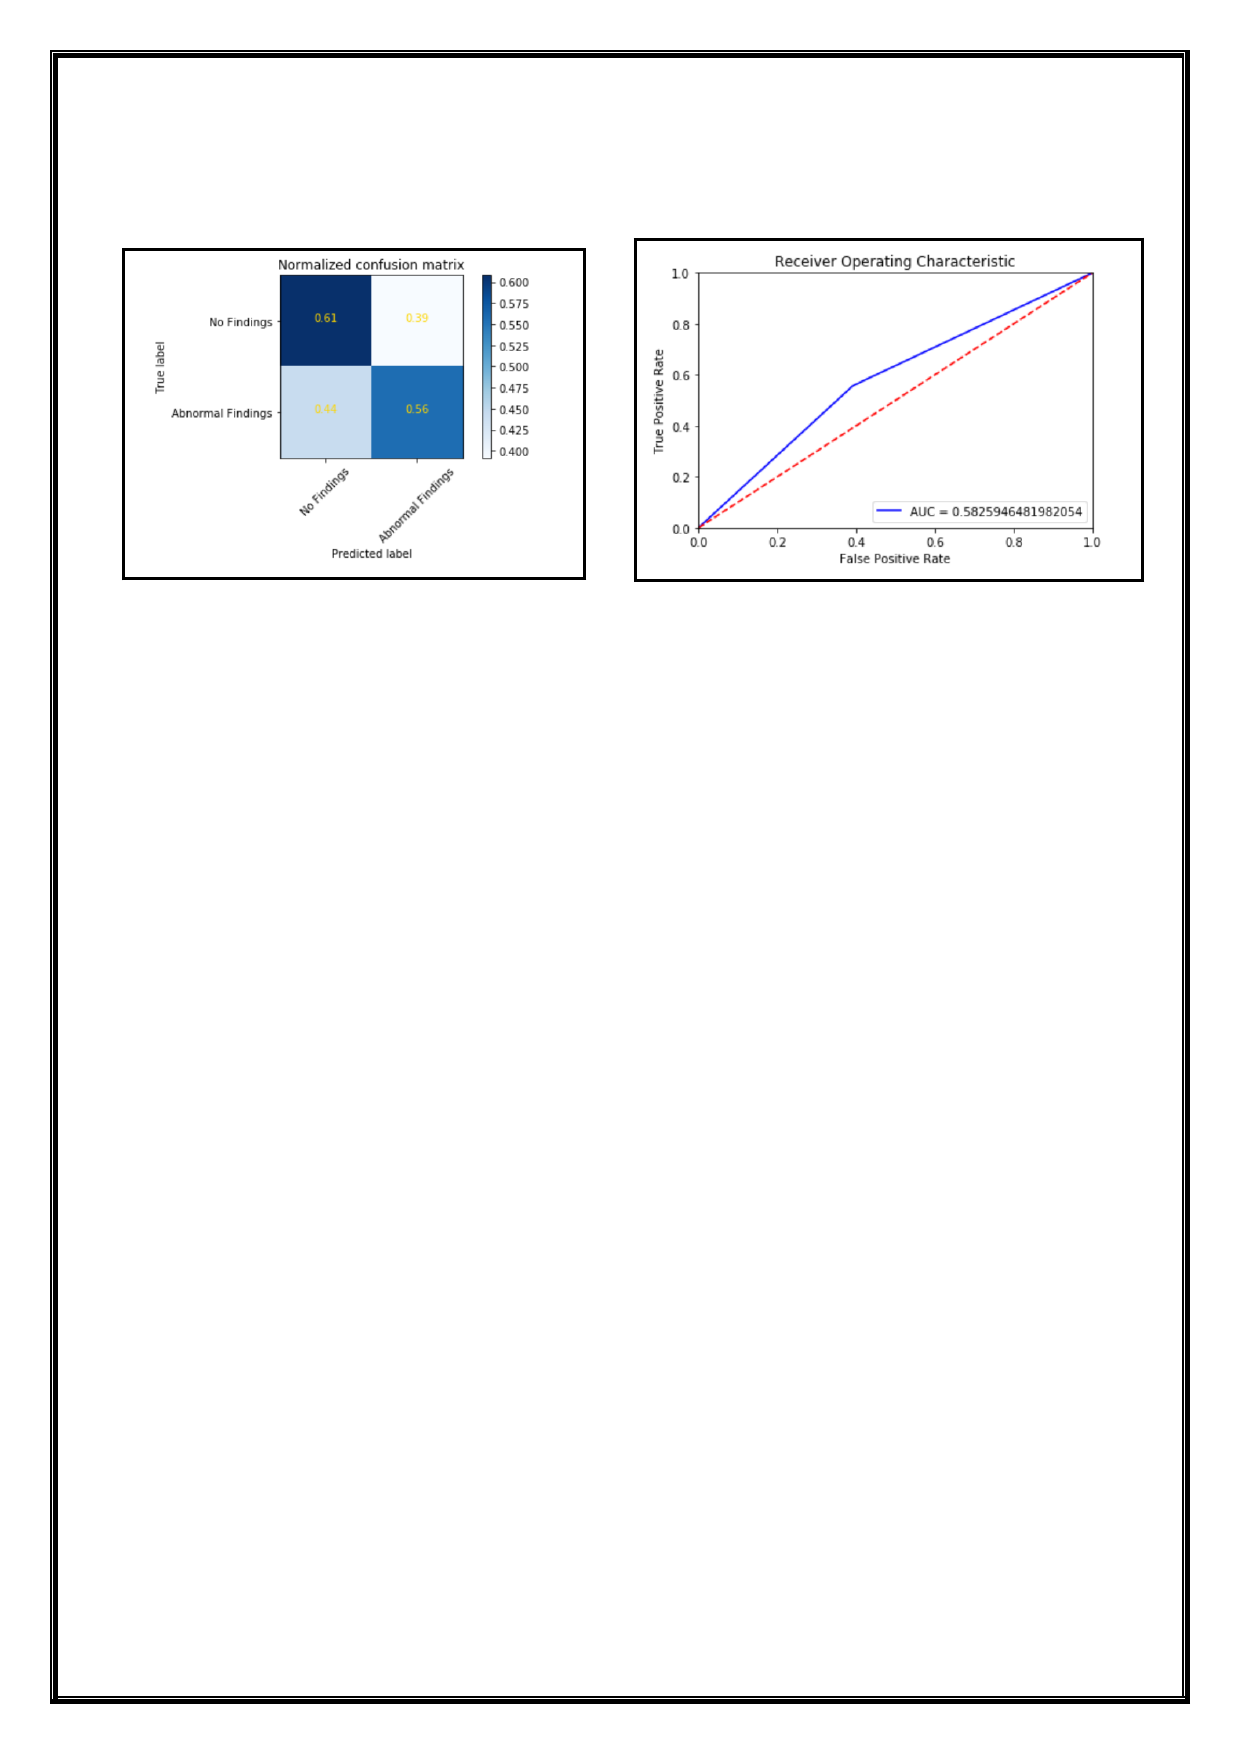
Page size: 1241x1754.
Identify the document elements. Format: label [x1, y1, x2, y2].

picture [125, 251, 583, 577]
picture [637, 241, 1141, 579]
